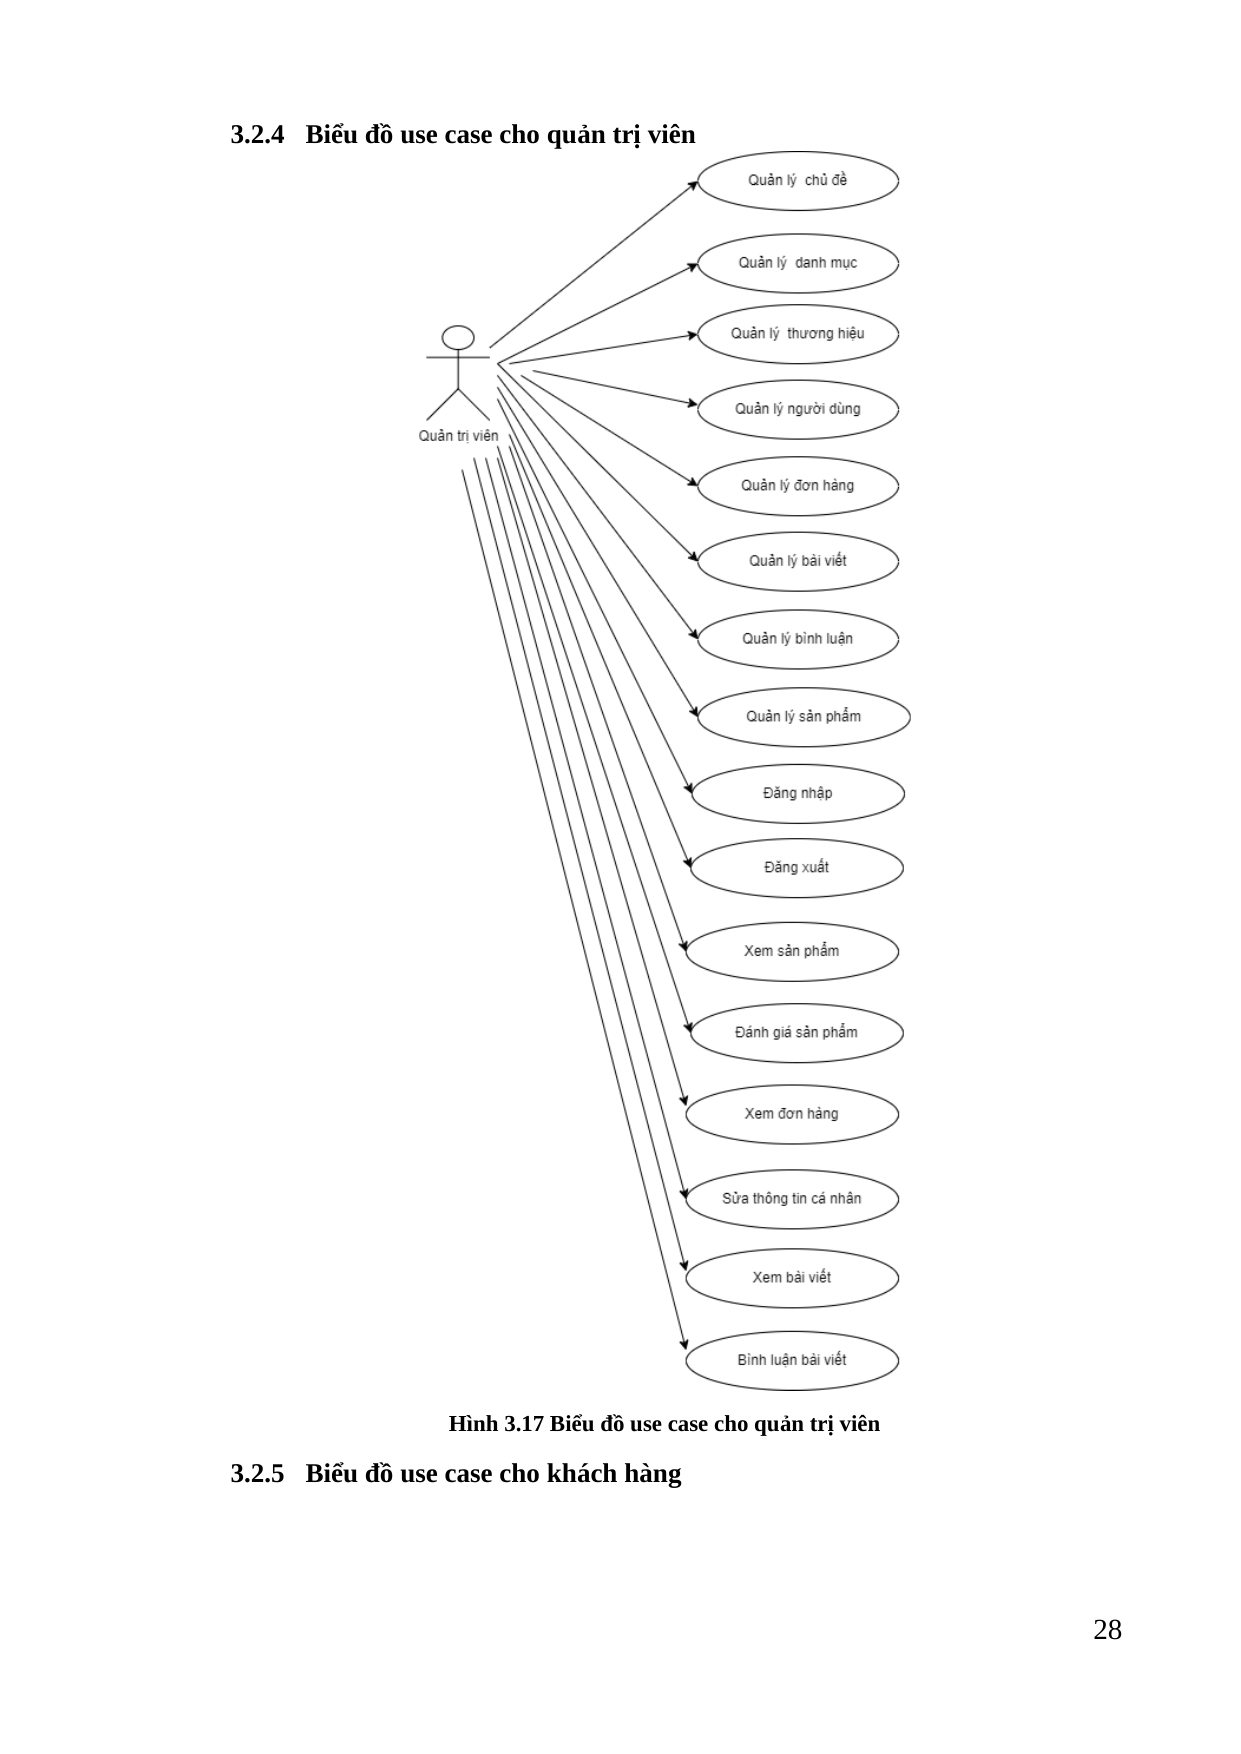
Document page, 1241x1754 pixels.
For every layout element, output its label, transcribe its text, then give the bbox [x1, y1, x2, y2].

subtitle Biểu đồ use case cho khách hàng [230, 1457, 1122, 1488]
picture [418, 151, 911, 1391]
subtitle Biểu đồ use case cho quản trị viên [230, 118, 1122, 149]
